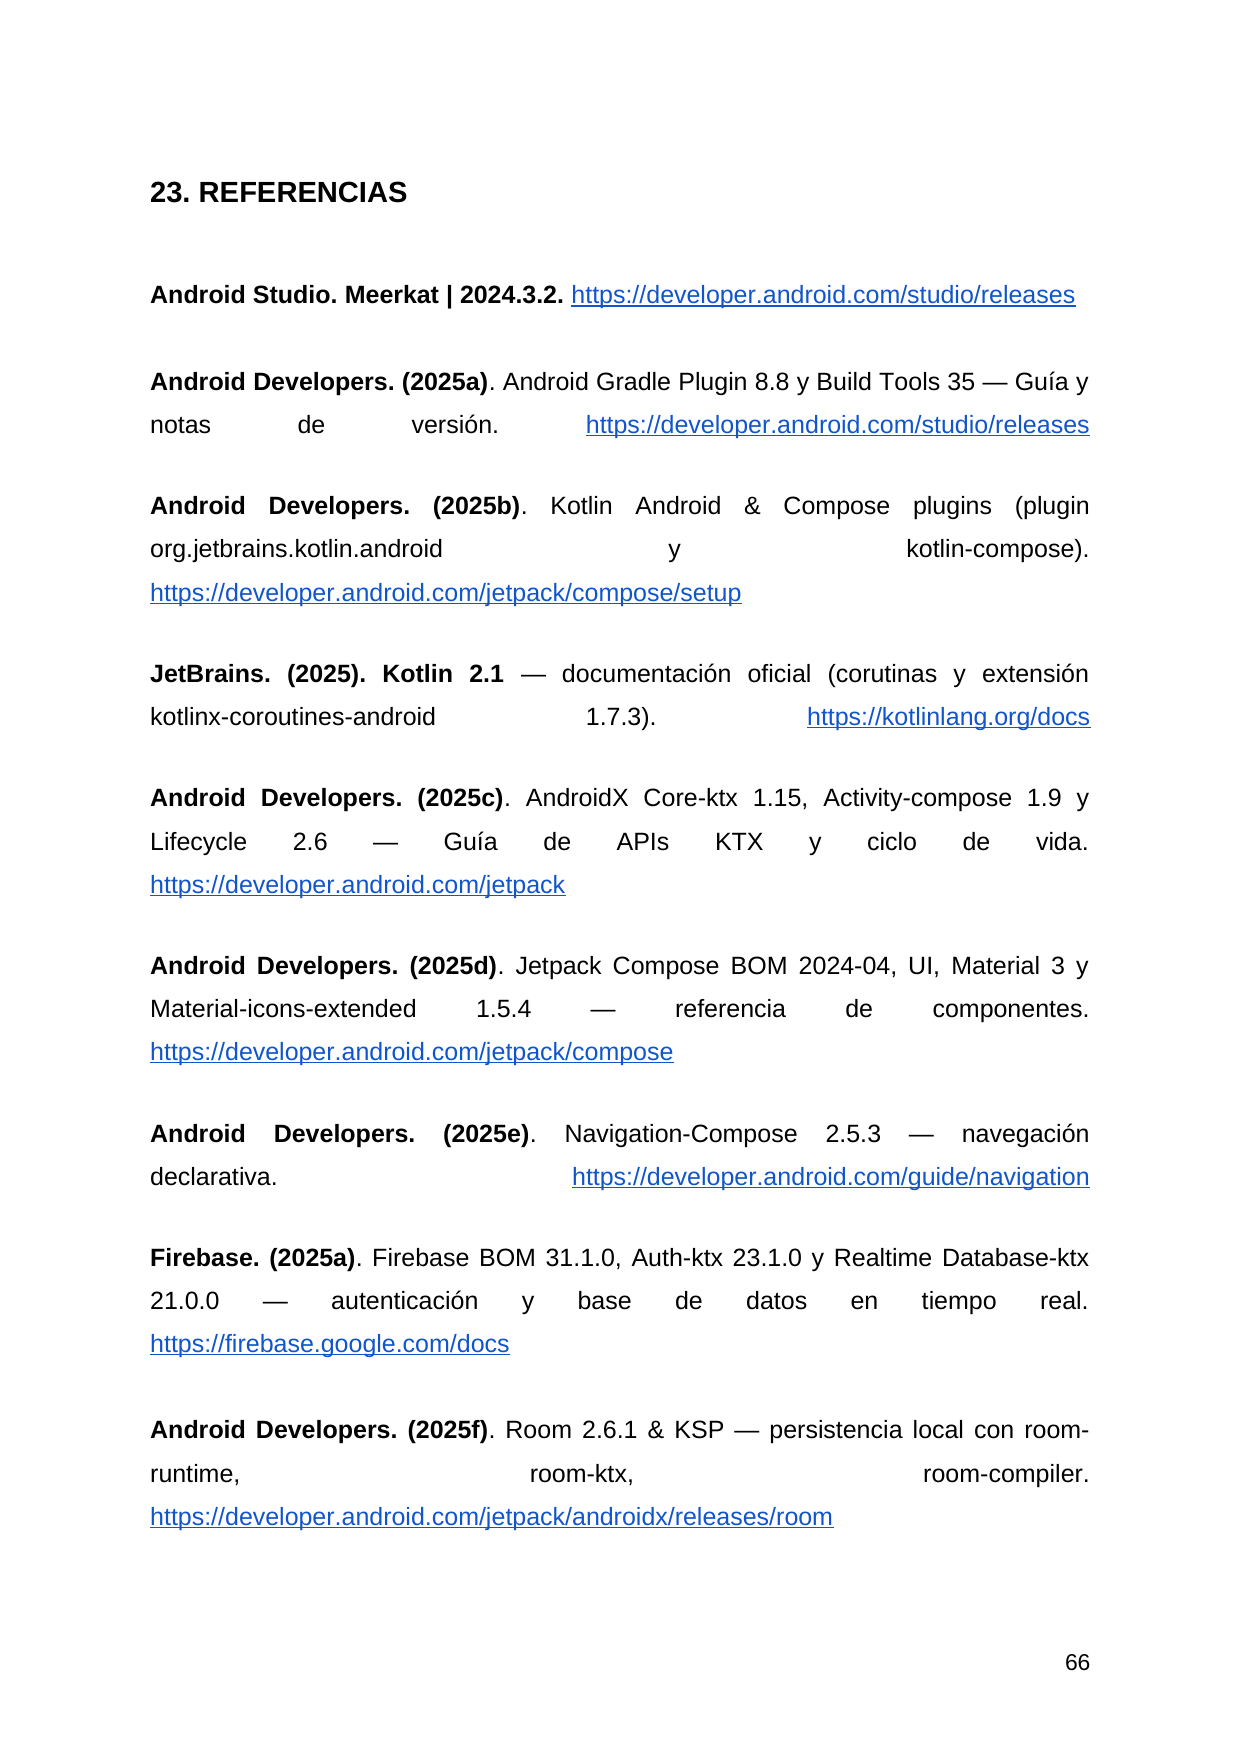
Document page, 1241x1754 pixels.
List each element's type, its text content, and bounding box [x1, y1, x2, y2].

text Android Developers. (2025e). Navigation-Compose 2.5.3 — navegación declarativa. https://developer.android.com/guide/navigation [150, 1118, 1090, 1230]
text Android Developers. (2025d). Jetpack Compose BOM 2024-04, UI, Material 3 y Material-icons-extended 1.5.4 — referencia de componentes. https://developer.android.com/jetpack/compose [150, 951, 1090, 1105]
text Android Developers. (2025c). AndroidX Core-ktx 1.15, Activity-compose 1.9 y Lifecycle 2.6 — Guía de APIs KTX y ciclo de vida. https://developer.android.com/jetpack [150, 783, 1090, 938]
subtitle 23. REFERENCIAS [150, 175, 1090, 208]
text Android Developers. (2025b). Kotlin Android & Compose plugins (plugin org.jetbrains.kotlin.android y kotlin-compose). https://developer.android.com/jetpack/compose/setup [150, 491, 1090, 646]
text Android Studio. Meerkat | 2024.3.2. https://developer.android.com/studio/releases [571, 281, 1090, 309]
text JetBrains. (2025). Kotlin 2.1 — documentación oficial (corutinas y extensión kotlinx-coroutines-android 1.7.3). https://kotlinlang.org/docs [150, 659, 1090, 770]
text Firebase. (2025a). Firebase BOM 31.1.0, Auth-ktx 23.1.0 y Realtime Database-ktx 21.0.0 — autenticación y base de datos en tiempo real. https://firebase.google.com/docs Android Developers. (2025f). Room 2.6.1 & KSP — persistencia local con room-runtime, room-ktx, room-compiler. https://developer.android.com/jetpack/androidx/releases/room [150, 1243, 1090, 1570]
text Android Developers. (2025a). Android Gradle Plugin 8.8 y Build Tools 35 — Guía y notas de versión. https://developer.android.com/studio/releases [150, 367, 1090, 478]
text Android Studio. Meerkat | 2024.3.2. https://developer.android.com/studio/releases [150, 281, 345, 309]
